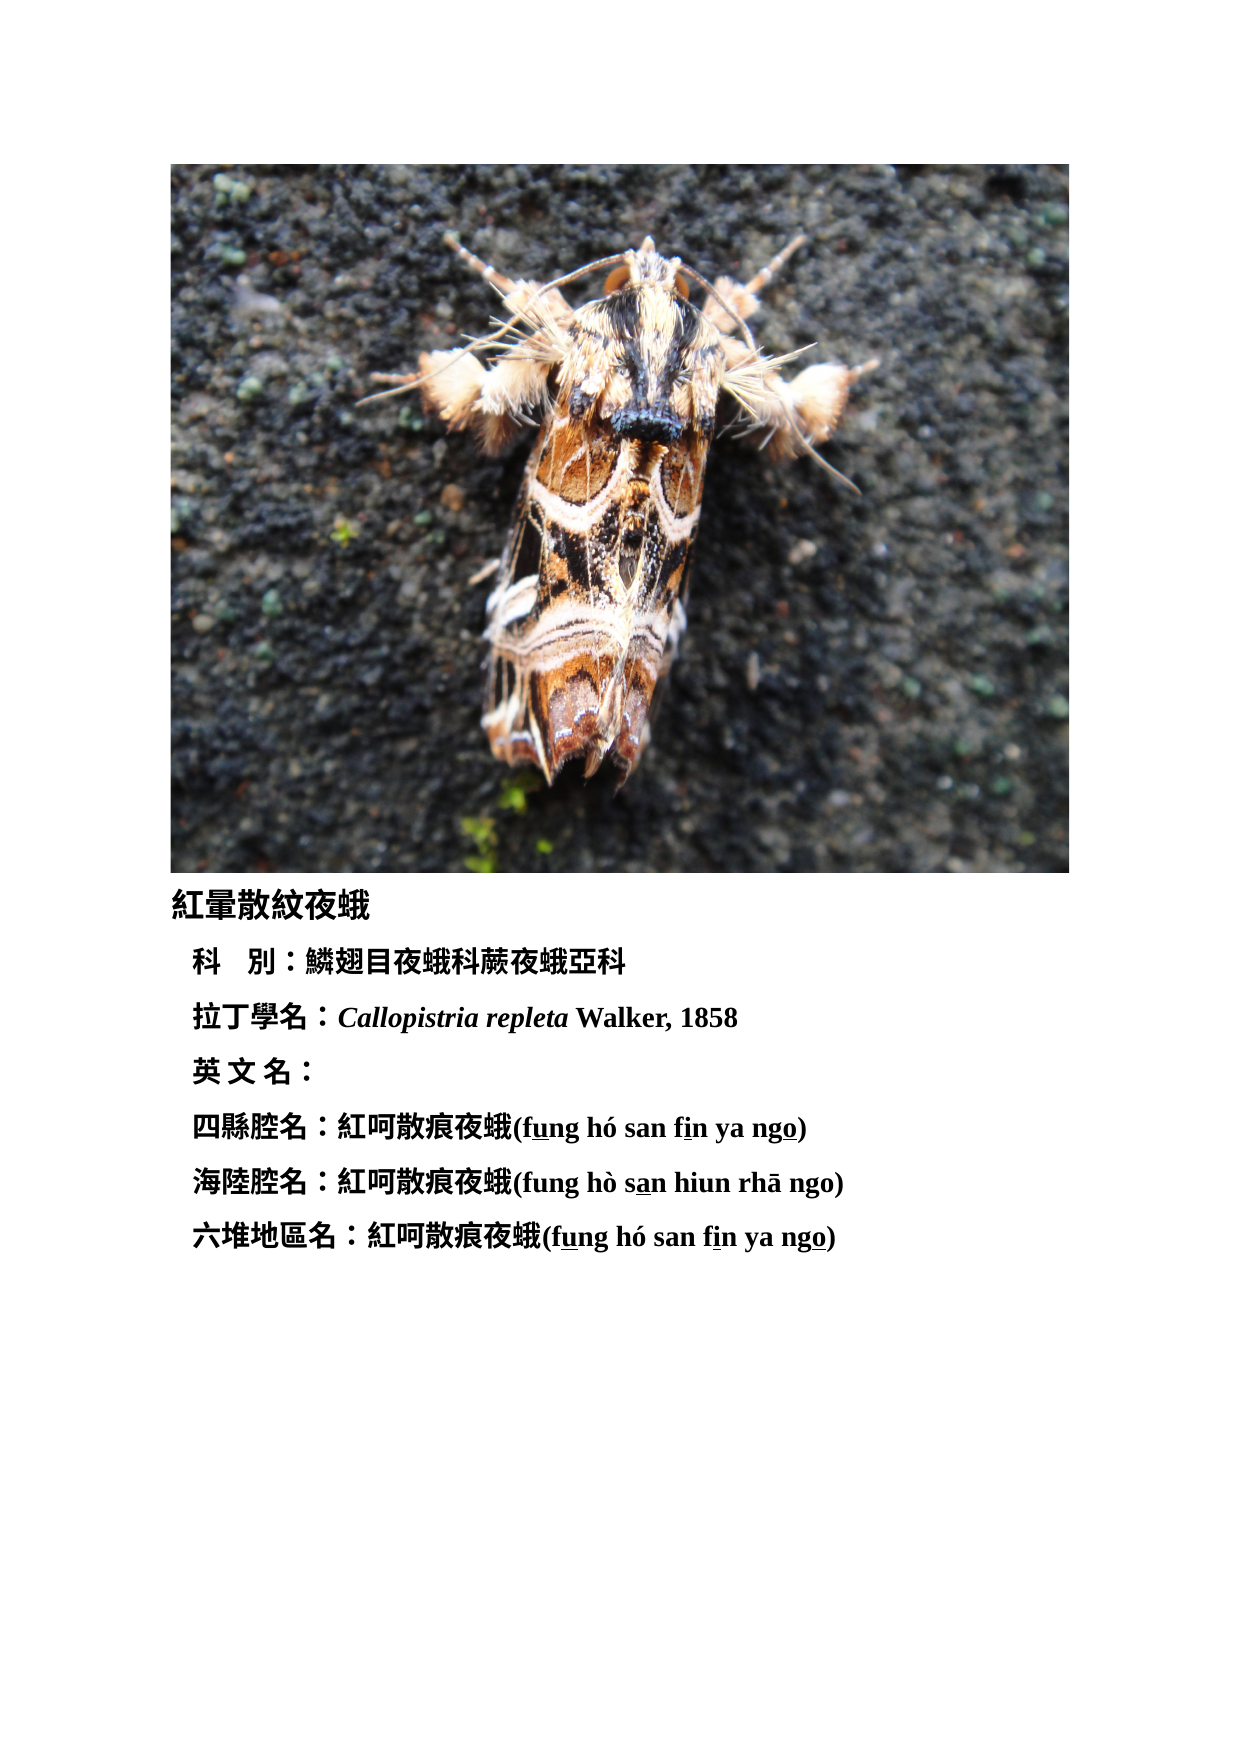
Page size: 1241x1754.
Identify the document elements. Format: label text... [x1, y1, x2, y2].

picture [170, 164, 1070, 873]
table_header [160, 165, 1078, 878]
table_cell 紅暈散紋夜蛾 科 別：鱗翅目夜蛾科蕨夜蛾亞科 拉丁學名：Callopistria repleta Walker, 1858 英 文 名： 四縣腔名：紅呵散痕夜蛾(fung hó san fin ya ngo) 海陸腔名：紅呵散痕夜蛾(fung hò san hiun rhā ngo) 六堆地區名：紅呵散痕夜蛾(fung hó san fin ya ngo) [160, 878, 1078, 1262]
